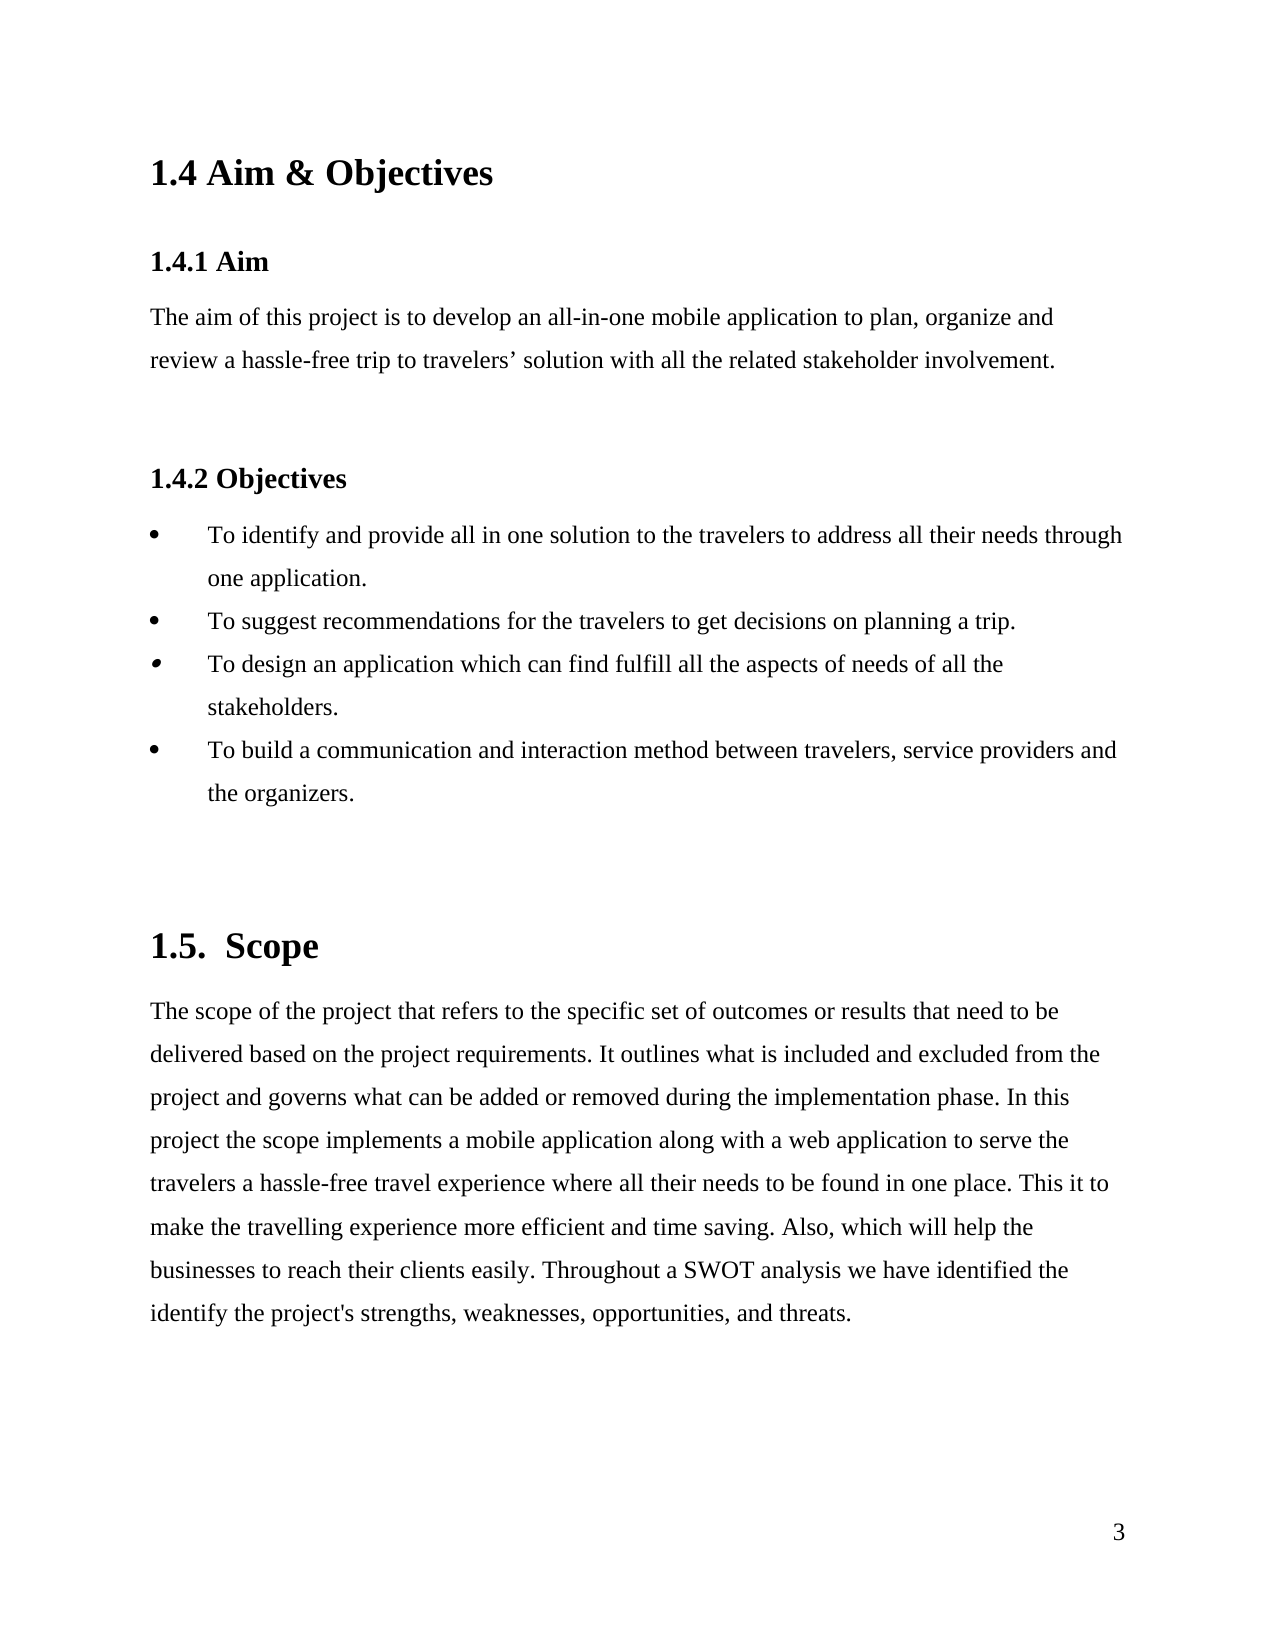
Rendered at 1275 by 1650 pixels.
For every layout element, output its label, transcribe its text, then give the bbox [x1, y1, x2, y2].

list To build a communication and interaction method between travelers, service providers and the organizers. [150, 735, 1125, 807]
list To suggest recommendations for the travelers to get decisions on planning a trip. [150, 606, 1125, 635]
subtitle 1.4.2 Objectives [150, 461, 1125, 494]
text The scope of the project that refers to the specific set of outcomes or results that need to be delivered based on the project requirements. It outlines what is included and excluded from the project and governs what can be added or removed during the implementation phase. In this project the scope implements a mobile application along with a web application to serve the travelers a hassle-free travel experience where all their needs to be found in one place. This it to make the travelling experience more efficient and time saving. Also, which will help the businesses to reach their clients easily. Throughout a SWOT analysis we have identified the identify the project's strengths, weaknesses, opportunities, and threats. [150, 996, 1125, 1327]
list To identify and provide all in one solution to the travelers to address all their needs through one application. [150, 520, 1125, 592]
text The aim of this project is to develop an all-in-one mobile application to plan, organize and review a hassle-free trip to travelers’ solution with all the related stakeholder involvement. [150, 302, 1125, 374]
subtitle 1.4 Aim & Objectives [150, 150, 1125, 193]
subtitle Scope [150, 923, 1125, 966]
list To design an application which can find fulfill all the aspects of needs of all the stakeholders. [150, 649, 1125, 721]
subtitle 1.4.1 Aim [150, 244, 1125, 277]
